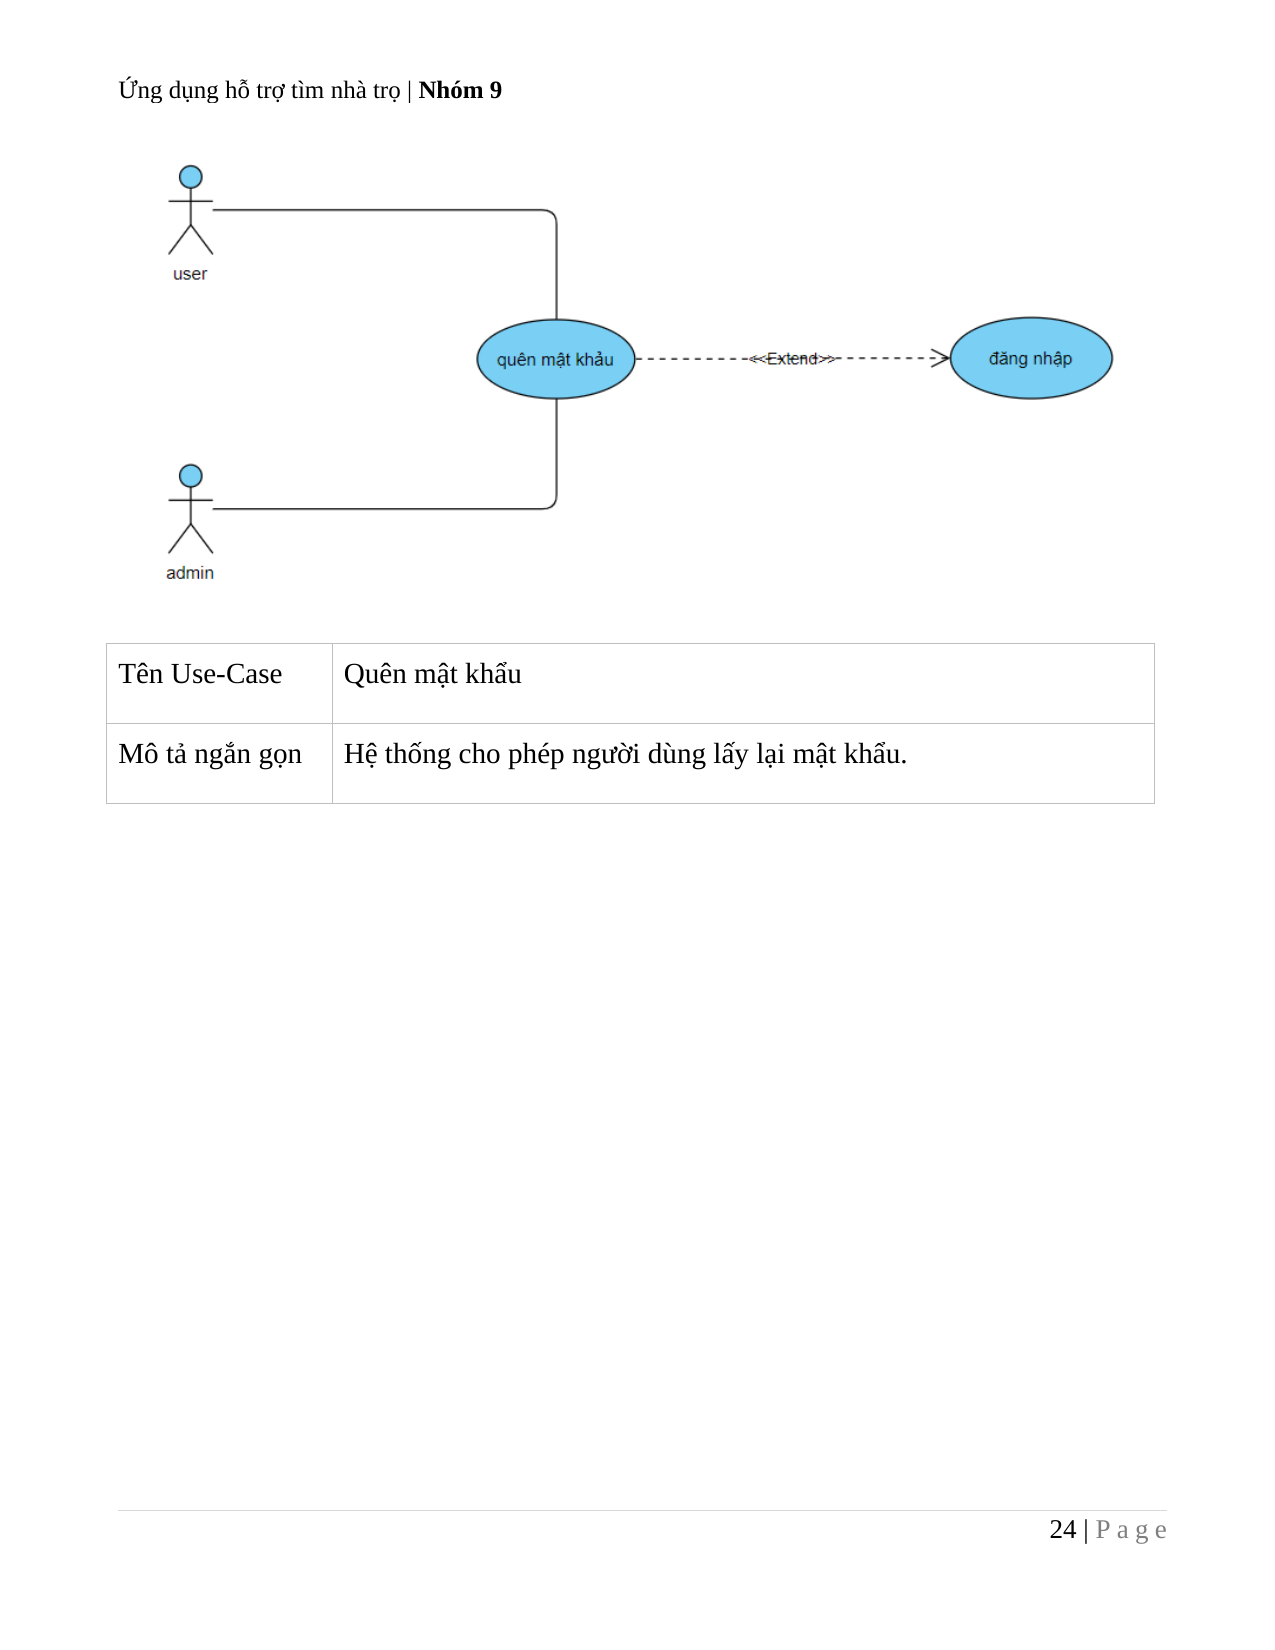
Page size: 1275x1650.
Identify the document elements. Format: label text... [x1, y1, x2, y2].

table_header Tên Use-Case [107, 644, 332, 723]
table_header Quên mật khẩu [333, 644, 1154, 723]
table_cell Hệ thống cho phép người dùng lấy lại mật khẩu. [333, 724, 1154, 803]
table_cell Mô tả ngắn gọn [107, 724, 332, 803]
picture [118, 103, 1169, 619]
